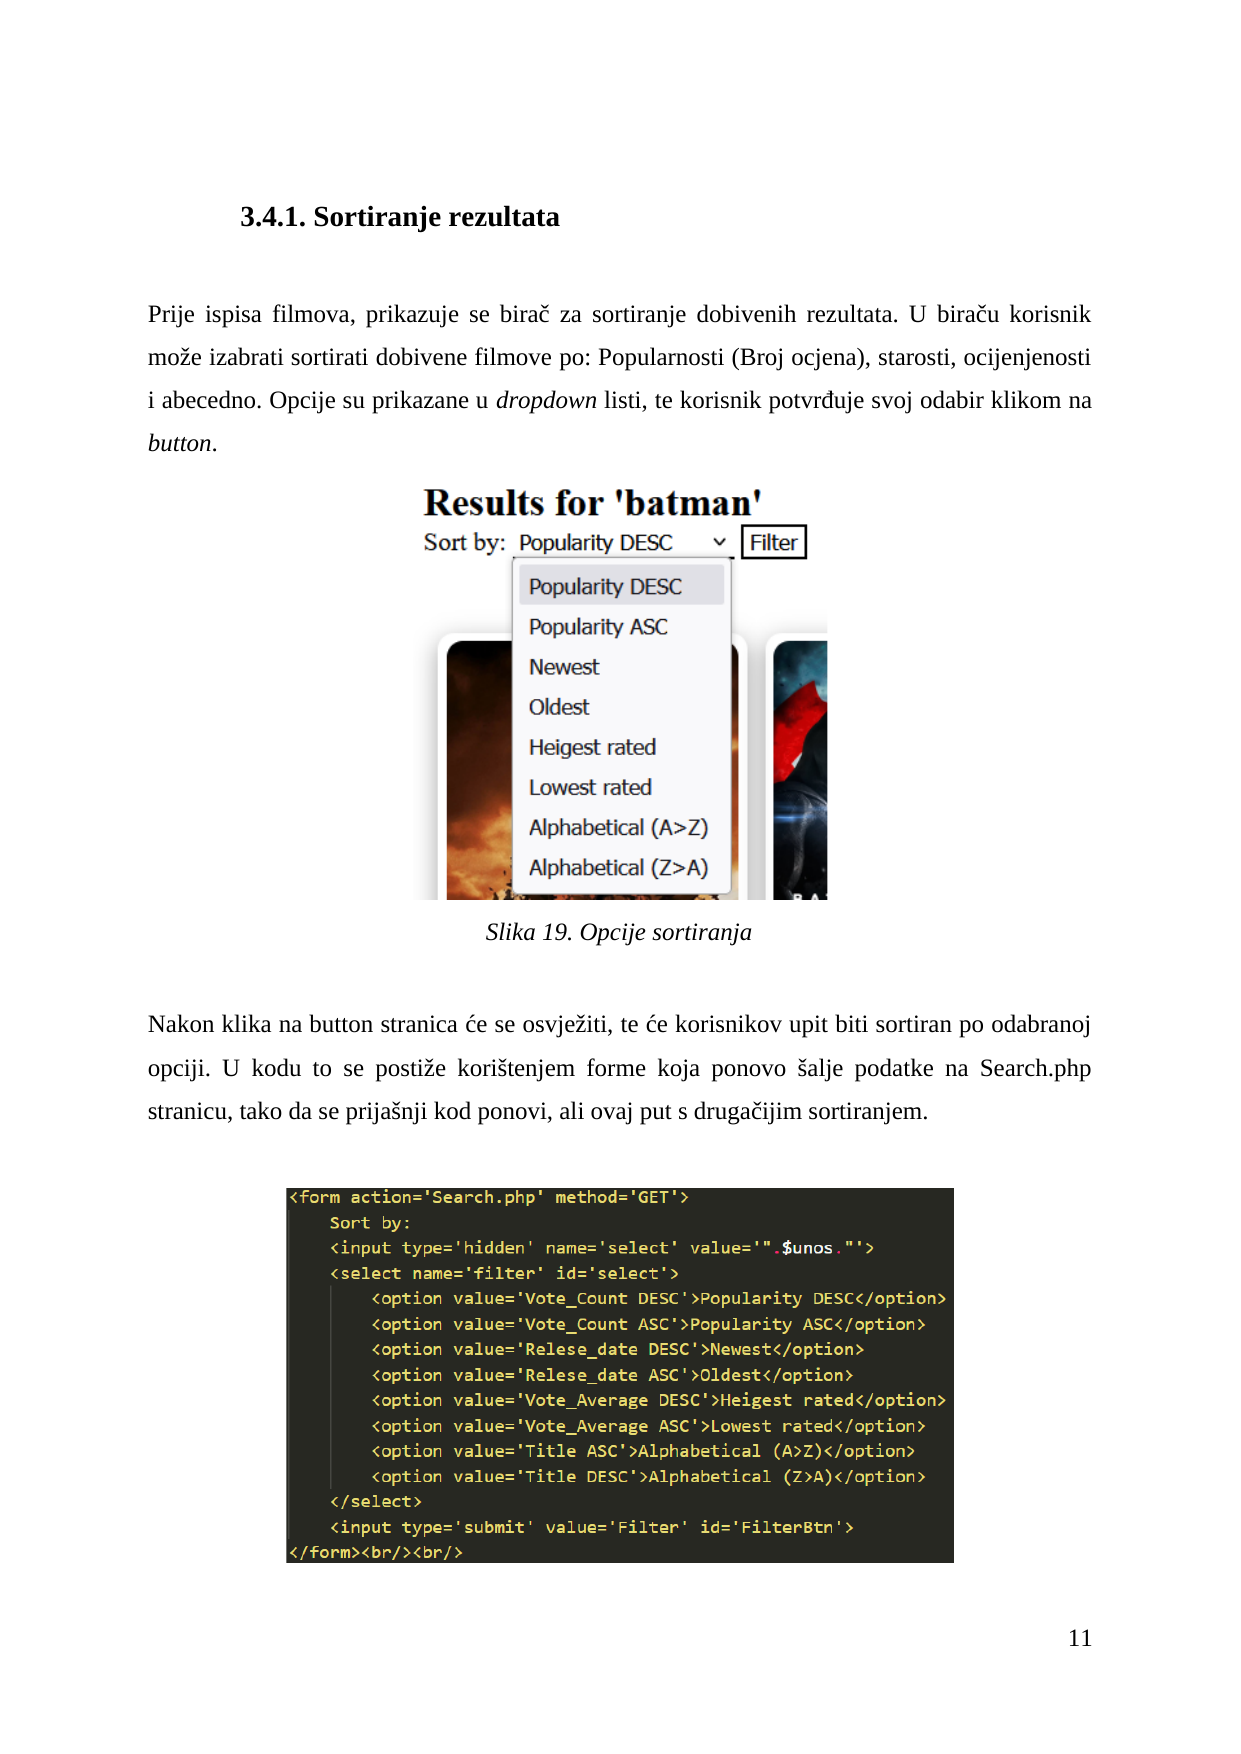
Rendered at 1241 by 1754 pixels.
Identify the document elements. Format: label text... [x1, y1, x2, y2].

text Slika 19. Opcije sortiranja [148, 917, 1093, 946]
subtitle 3.4.1. Sortiranje rezultata [148, 199, 1093, 233]
picture [286, 1188, 954, 1563]
picture [412, 474, 828, 900]
text Prije ispisa filmova, prikazuje se birač za sortiranje dobivenih rezultata. U biraču korisnik može izabrati sortirati dobivene filmove po: Popularnosti (Broj ocjena), starosti, ocijenjenosti i abecedno. Opcije su prikazane u dropdown listi, te korisnik potvrđuje svoj odabir klikom na button. [148, 299, 1093, 457]
text Nakon klika na button stranica će se osvježiti, te će korisnikov upit biti sortiran po odabranoj opciji. U kodu to se postiže korištenjem forme koja ponovo šalje podatke na Search.php stranicu, tako da se prijašnji kod ponovi, ali ovaj put s drugačijim sortiranjem. [148, 1009, 1093, 1124]
